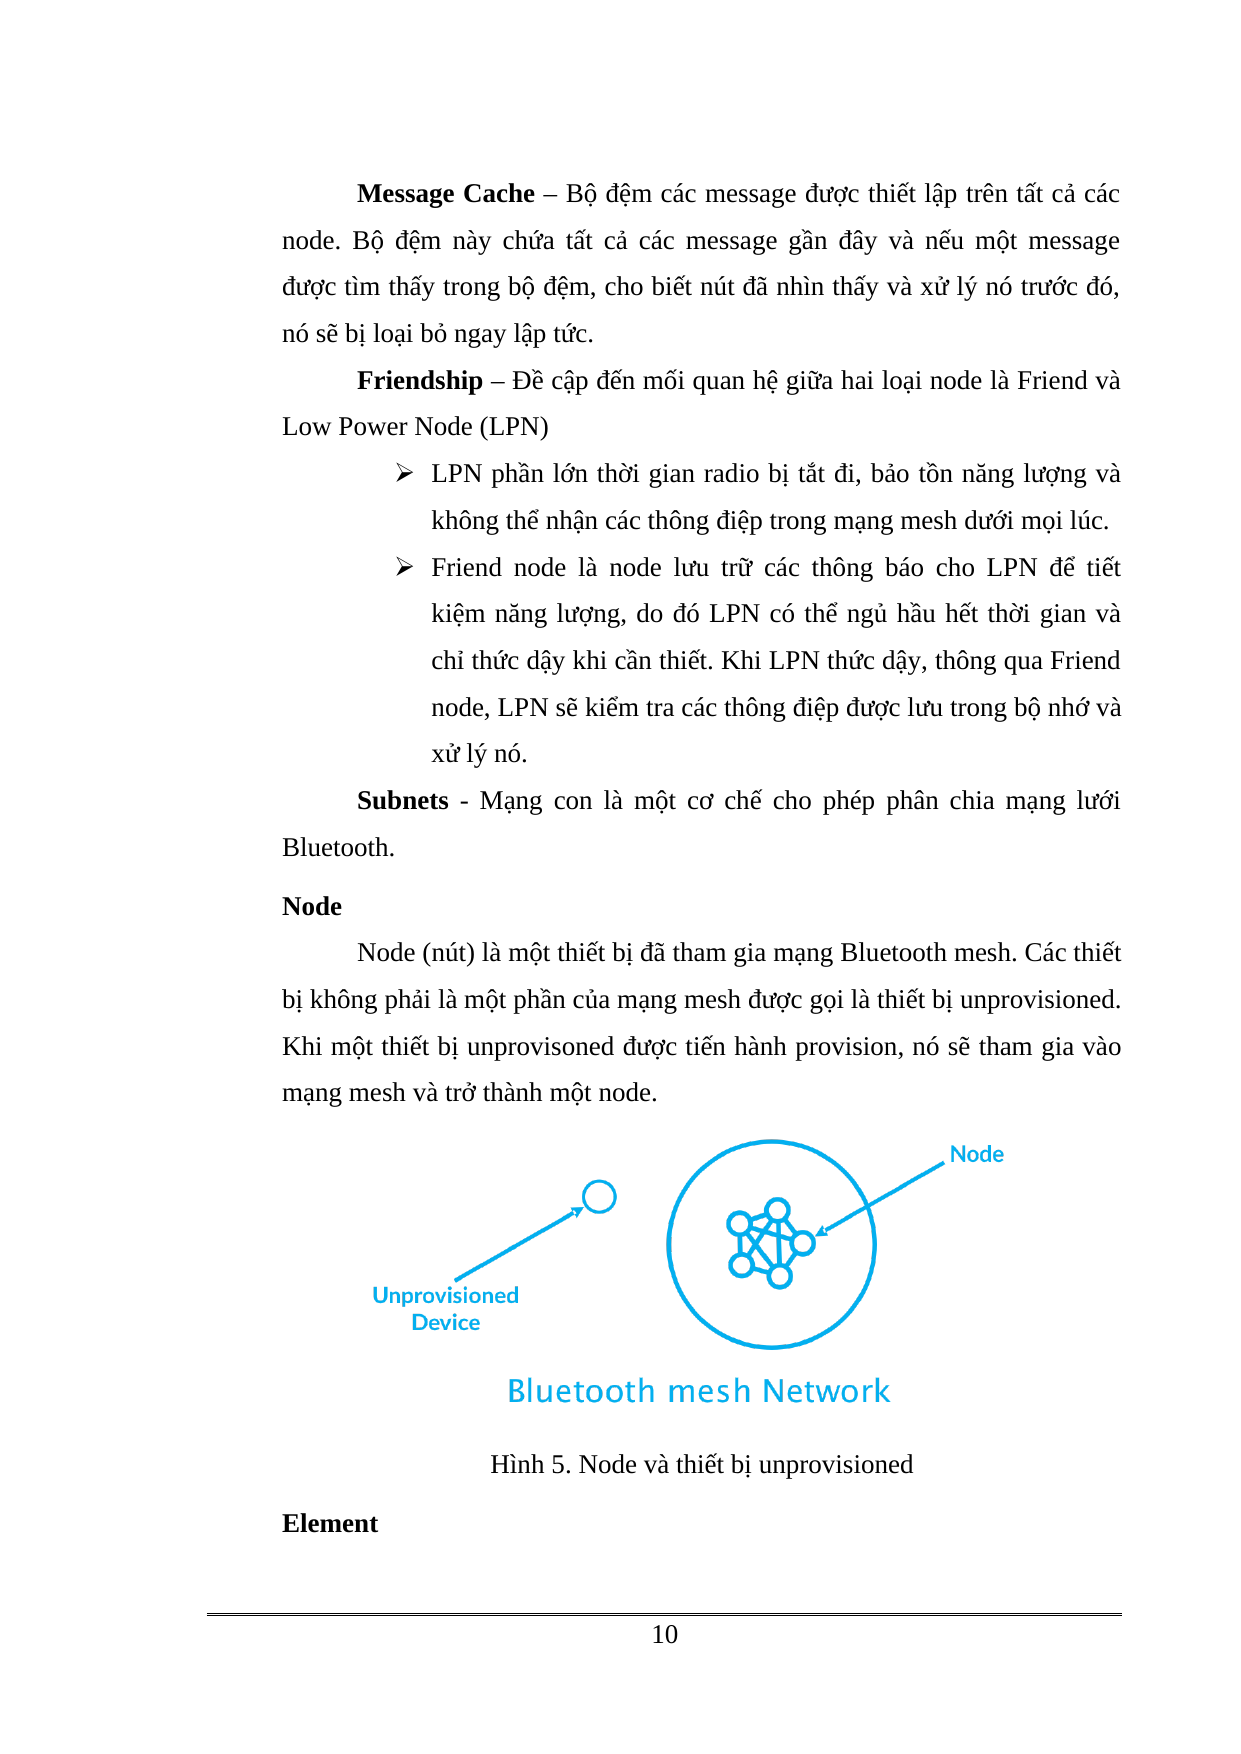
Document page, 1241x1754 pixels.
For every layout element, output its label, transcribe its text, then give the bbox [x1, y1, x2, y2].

text Hình 5. Node và thiết bị unprovisioned [282, 1448, 1122, 1479]
list Friend node là node lưu trữ các thông báo cho LPN để tiết kiệm năng lượng, do đó LPN có thể ngủ hầu hết thời gian và chỉ thức dậy khi cần thiết. Khi LPN thức dậy, thông qua Friend node, LPN sẽ kiểm tra các thông điệp được lưu trong bộ nhớ và xử lý nó. [394, 551, 1122, 768]
list Friendship – Đề cập đến mối quan hệ giữa hai loại node là Friend và Low Power Node (LPN) [282, 364, 1122, 442]
text Element [282, 1507, 1122, 1538]
list Message Cache – Bộ đệm các message được thiết lập trên tất cả các node. Bộ đệm này chứa tất cả các message gần đây và nếu một message được tìm thấy trong bộ đệm, cho biết nút đã nhìn thấy và xử lý nó trước đó, nó sẽ bị loại bỏ ngay lập tức. [282, 177, 1122, 348]
list Subnets - Mạng con là một cơ chế cho phép phân chia mạng lưới Bluetooth. [282, 784, 1122, 862]
list LPN phần lớn thời gian radio bị tắt đi, bảo tồn năng lượng và không thể nhận các thông điệp trong mạng mesh dưới mọi lúc. [394, 457, 1122, 535]
picture [355, 1123, 1048, 1433]
text Node (nút) là một thiết bị đã tham gia mạng Bluetooth mesh. Các thiết bị không phải là một phần của mạng mesh được gọi là thiết bị unprovisioned. Khi một thiết bị unprovisoned được tiến hành provision, nó sẽ tham gia vào mạng mesh và trở thành một node. [282, 937, 1122, 1108]
text Node [282, 890, 1122, 921]
